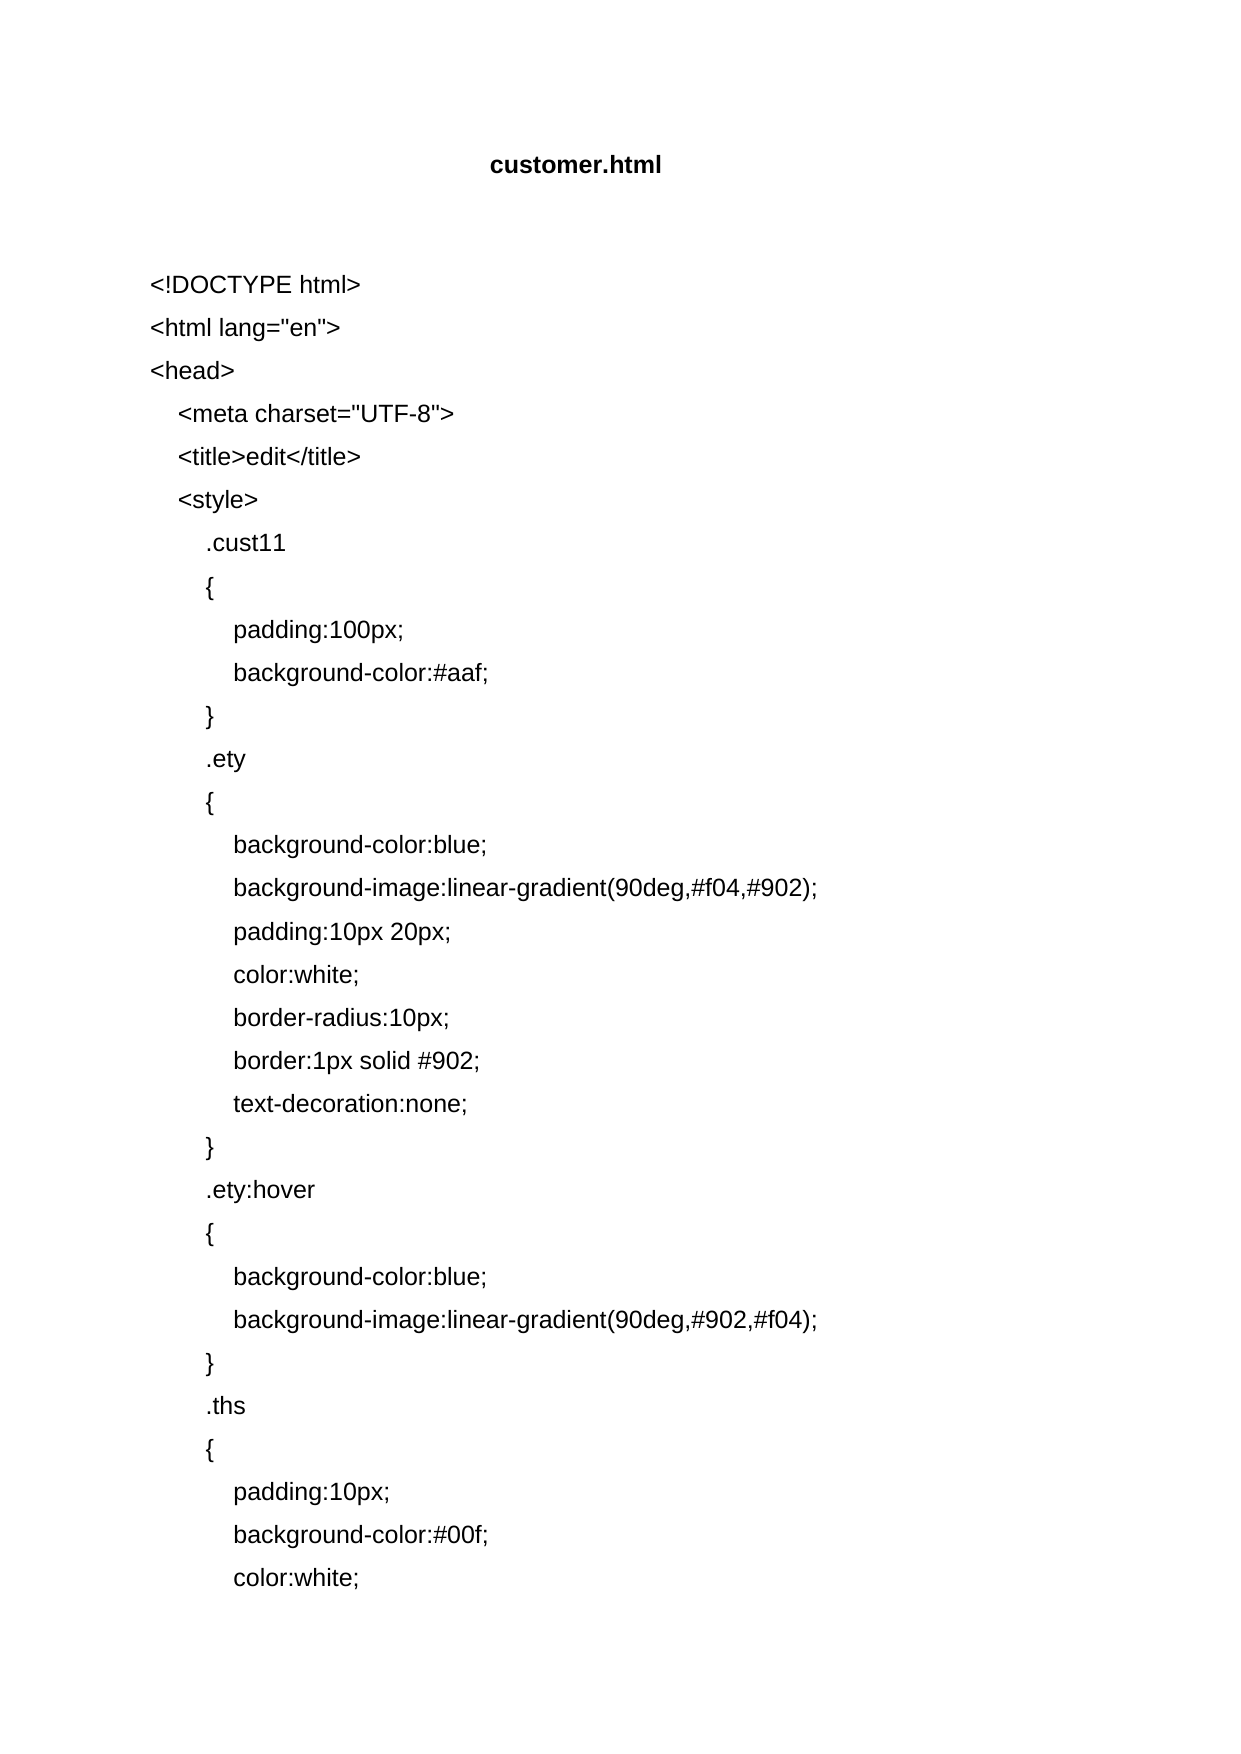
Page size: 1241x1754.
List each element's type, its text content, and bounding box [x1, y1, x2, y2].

text customer.html [150, 150, 1090, 179]
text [150, 269, 1090, 1592]
